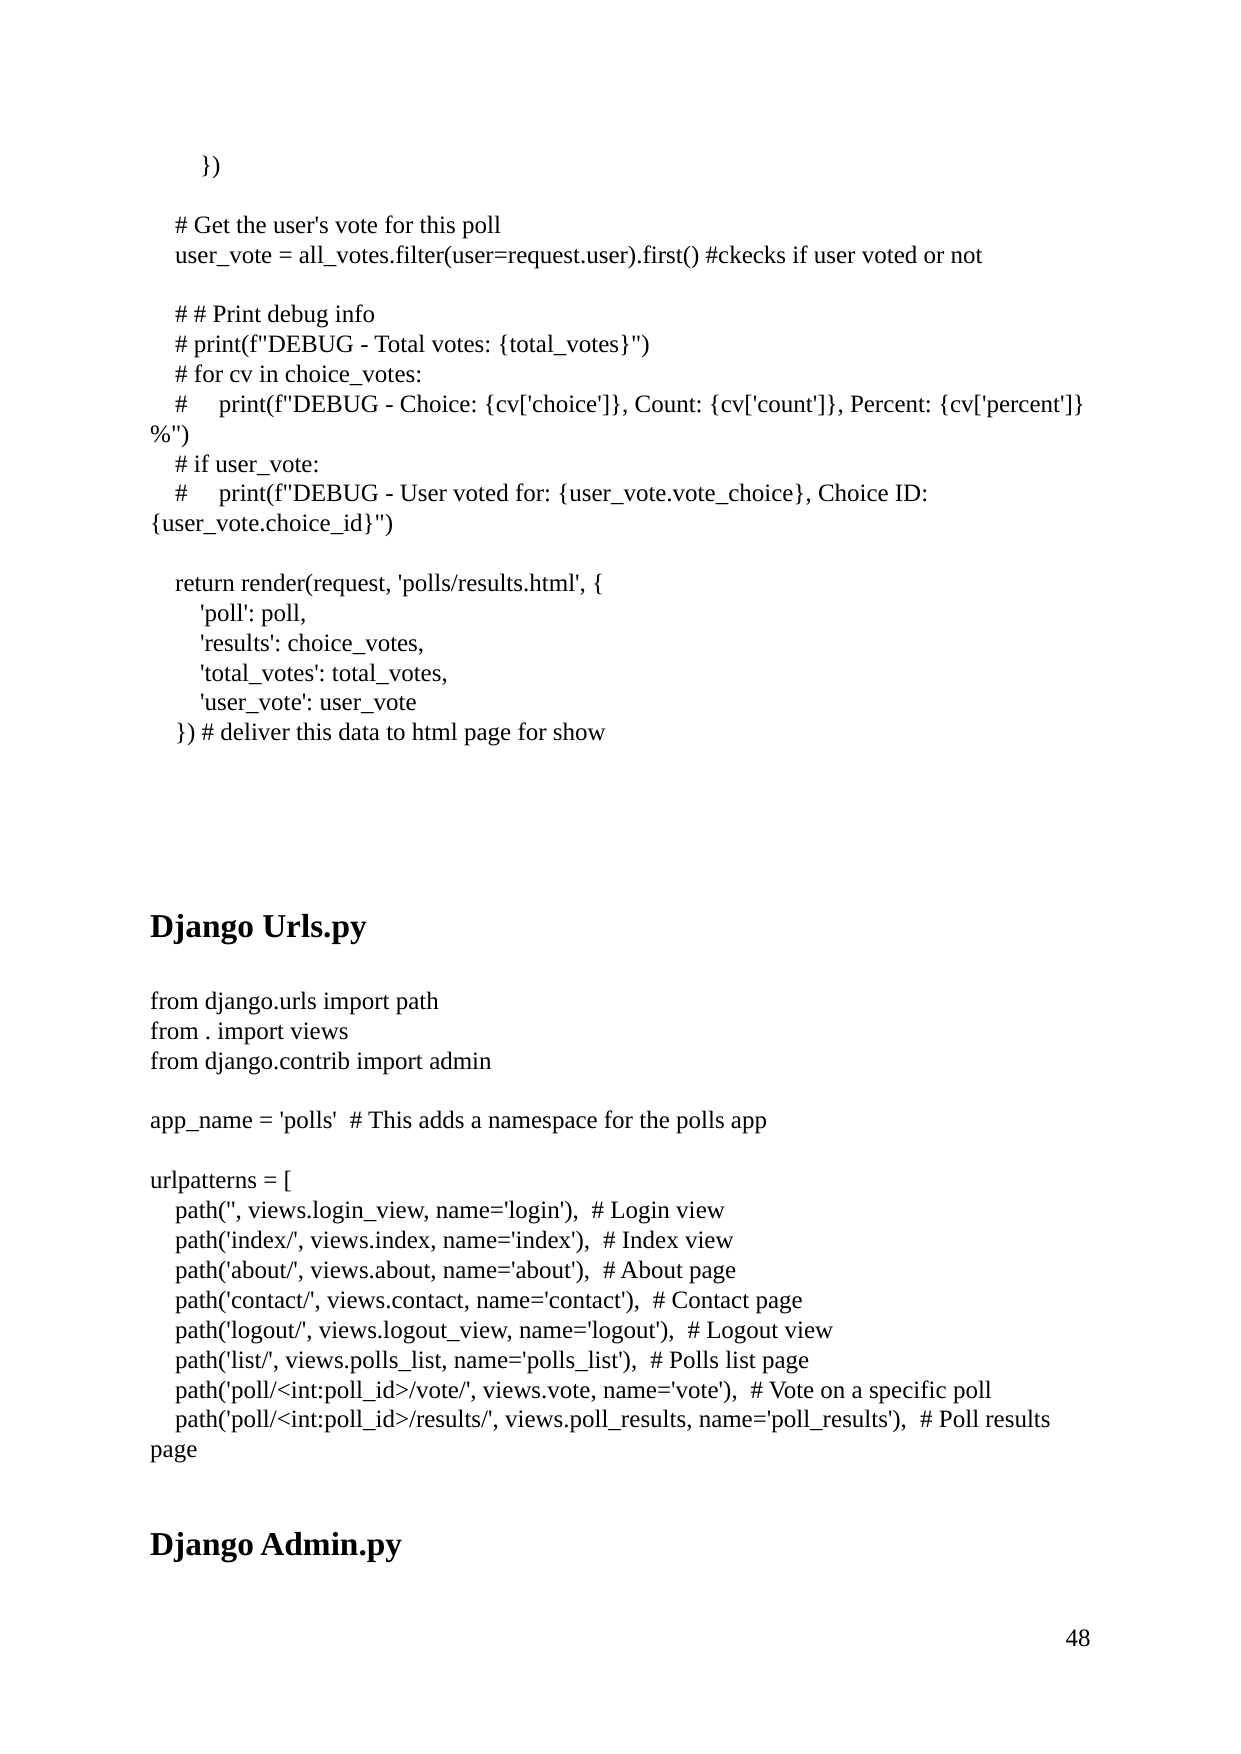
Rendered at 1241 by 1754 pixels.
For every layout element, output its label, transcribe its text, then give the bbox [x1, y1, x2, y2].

text path('contact/', views.contact, name='contact'), # Contact page [150, 1285, 1090, 1314]
text # print(f"DEBUG - Total votes: {total_votes}") [150, 329, 1090, 358]
text from . import views [150, 1016, 1090, 1045]
text Django Admin.py [150, 1524, 1090, 1562]
text from django.contrib import admin [150, 1046, 1090, 1074]
text 'results': choice_votes, [150, 628, 1090, 656]
text # for cv in choice_votes: [150, 359, 1090, 388]
text # print(f"DEBUG - Choice: {cv['choice']}, Count: {cv['count']}, Percent: {cv['percent']}%") [150, 389, 1090, 447]
text 'user_vote': user_vote [150, 687, 1090, 716]
text Django Urls.py [150, 906, 1090, 945]
text # # Print debug info [150, 299, 1090, 328]
text app_name = 'polls' # This adds a namespace for the polls app [150, 1106, 1090, 1134]
text }) [150, 150, 1090, 179]
text path('index/', views.index, name='index'), # Index view [150, 1225, 1090, 1254]
text # Get the user's vote for this poll [150, 210, 1090, 238]
text 'poll': poll, [150, 598, 1090, 627]
text # print(f"DEBUG - User voted for: {user_vote.vote_choice}, Choice ID: {user_vote.choice_id}") [150, 478, 1090, 537]
text path('poll/<int:poll_id>/results/', views.poll_results, name='poll_results'), # Poll results page [150, 1404, 1090, 1463]
text path('about/', views.about, name='about'), # About page [150, 1255, 1090, 1284]
text path('list/', views.polls_list, name='polls_list'), # Polls list page [150, 1345, 1090, 1373]
text user_vote = all_votes.filter(user=request.user).first() #ckecks if user voted or not [150, 240, 1090, 268]
text }) # deliver this data to html page for show [150, 717, 1090, 746]
text path('logout/', views.logout_view, name='logout'), # Logout view [150, 1315, 1090, 1344]
text # if user_vote: [150, 449, 1090, 477]
text path('poll/<int:poll_id>/vote/', views.vote, name='vote'), # Vote on a specific poll [150, 1375, 1090, 1403]
text 'total_votes': total_votes, [150, 658, 1090, 686]
text path('', views.login_view, name='login'), # Login view [150, 1195, 1090, 1224]
text from django.urls import path [150, 986, 1090, 1015]
text urlpatterns = [ [150, 1165, 1090, 1194]
text return render(request, 'polls/results.html', { [150, 568, 1090, 597]
